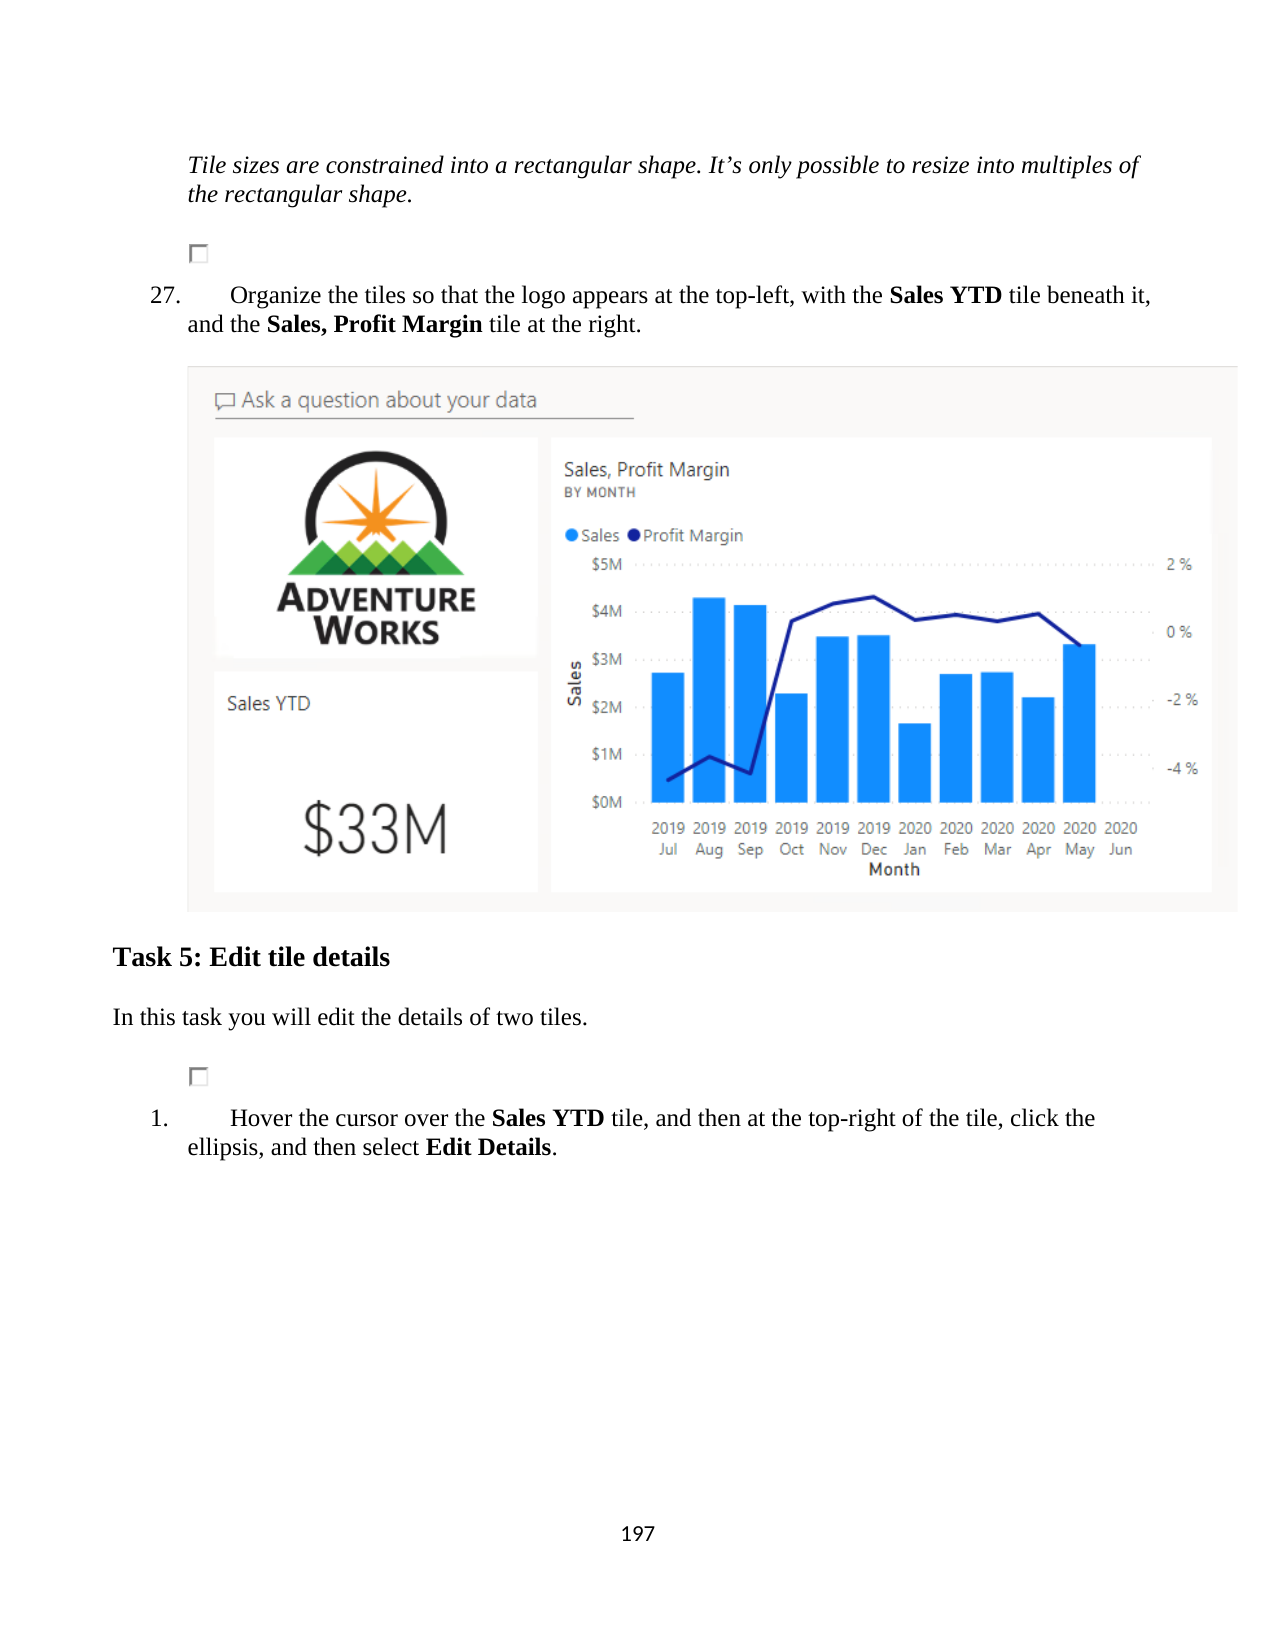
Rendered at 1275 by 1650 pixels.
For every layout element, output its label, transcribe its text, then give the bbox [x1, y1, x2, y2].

text Task 5: Edit tile details [112, 940, 1162, 973]
text In this task you will edit the details of two tiles. [112, 1002, 1162, 1031]
list Hover the cursor over the Sales YTD tile, and then at the top-right of the tile, click the ellipsis, and then select Edit Details. [150, 1060, 1162, 1161]
text Tile sizes are constrained into a rectangular shape. It’s only possible to resize into multiples of the rectangular shape. [187, 150, 1162, 207]
picture [187, 366, 1238, 912]
list Organize the tiles so that the logo appears at the top-left, with the Sales YTD tile beneath it, and the Sales, Profit Margin tile at the right. [150, 237, 1162, 338]
